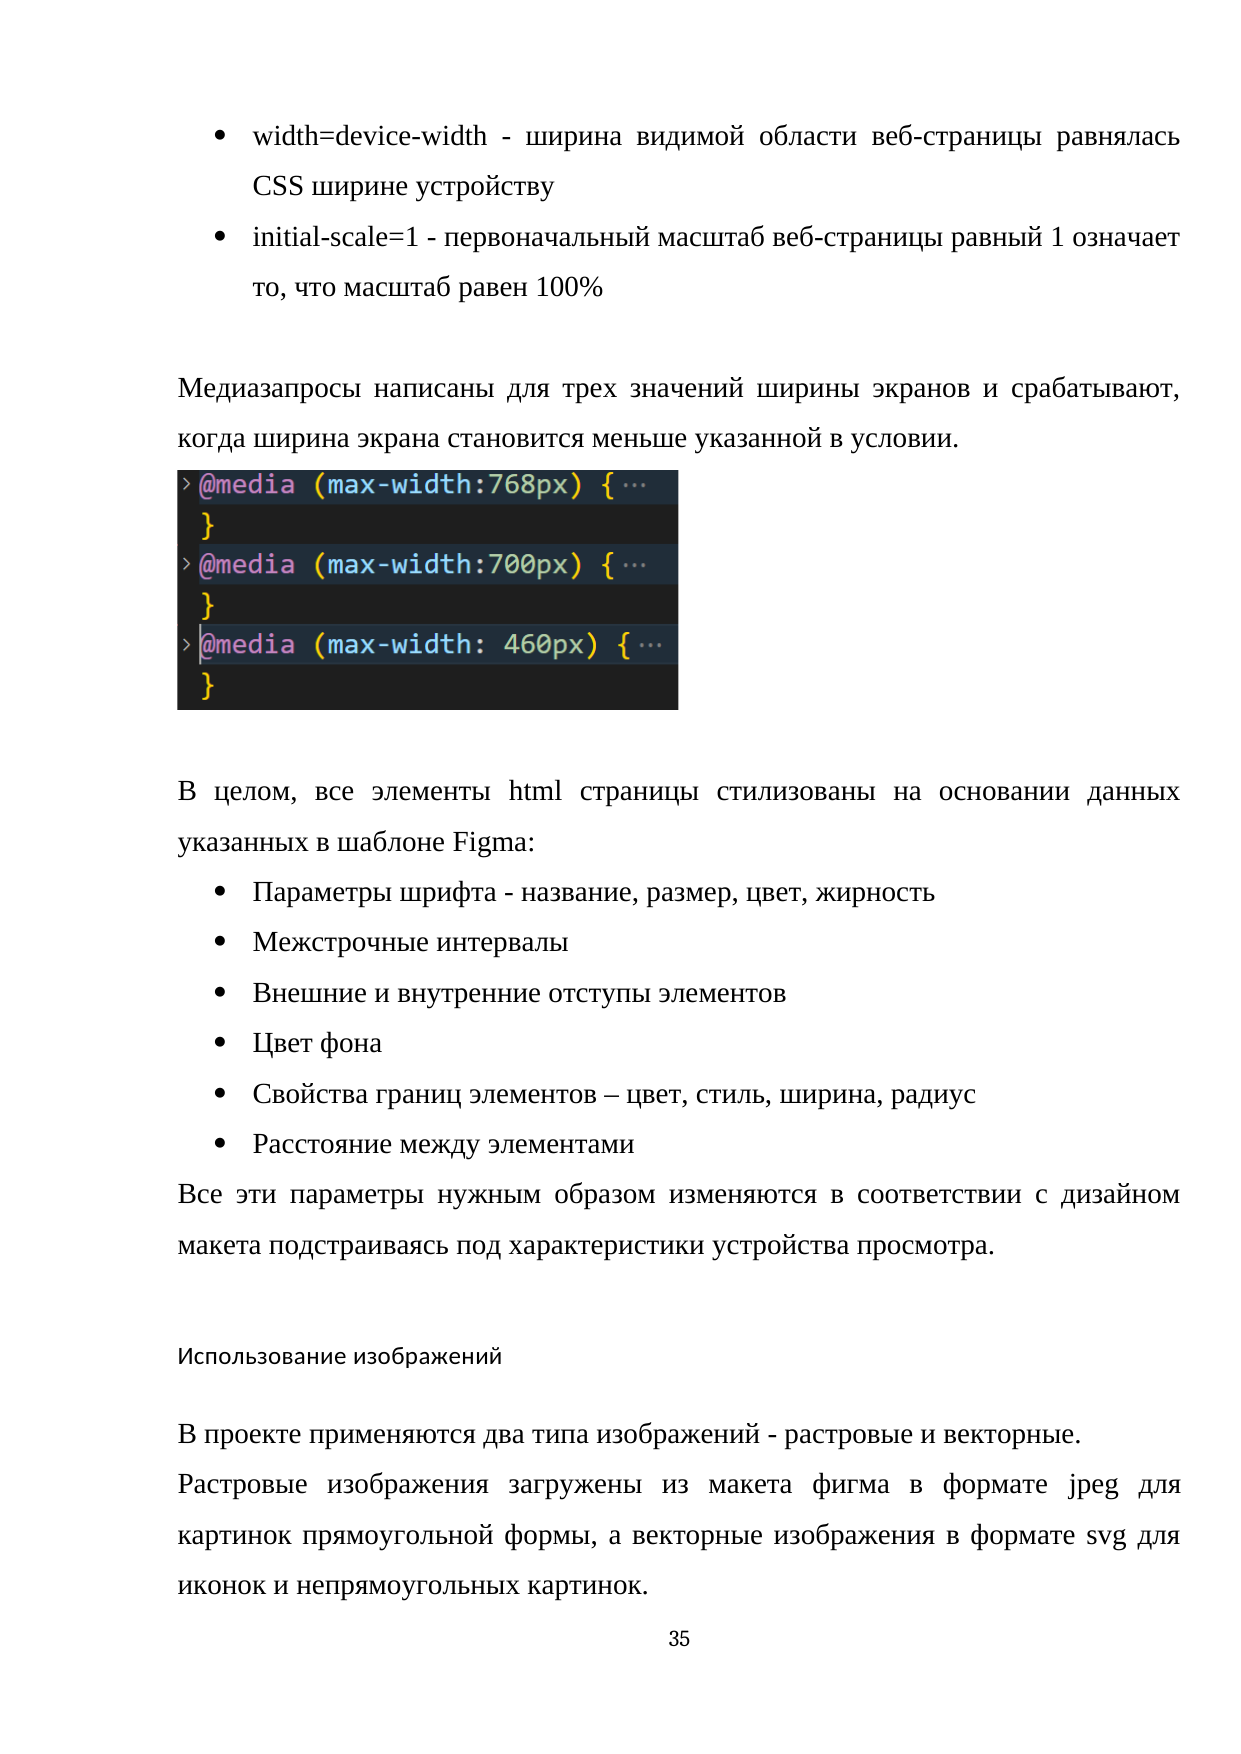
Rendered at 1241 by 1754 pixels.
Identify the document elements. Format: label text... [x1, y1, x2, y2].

list Расстояние между элементами [215, 1126, 1181, 1160]
list Свойства границ элементов – цвет, стиль, ширина, радиус [215, 1076, 1181, 1109]
list initial-scale=1 - первоначальный масштаб веб-страницы равный 1 означает то, что масштаб равен 100% [215, 219, 1181, 303]
text В проекте применяются два типа изображений - растровые и векторные. [177, 1416, 1181, 1450]
text Все эти параметры нужным образом изменяются в соответствии с дизайном макета подстраиваясь под характеристики устройства просмотра. [177, 1177, 1181, 1260]
list Межстрочные интервалы [215, 924, 1181, 958]
list Параметры шрифта - название, размер, цвет, жирность [215, 874, 1181, 908]
text В целом, все элементы html страницы стилизованы на основании данных указанных в шаблоне Figma: [177, 773, 1181, 857]
list width=device-width - ширина видимой области веб-страницы равнялась CSS ширине устройству [215, 118, 1181, 202]
picture [177, 470, 679, 710]
subtitle Использование изображений [177, 1340, 1181, 1371]
list Цвет фона [215, 1025, 1181, 1059]
text Растровые изображения загружены из макета фигма в формате jpeg для картинок прямоугольной формы, а векторные изображения в формате svg для иконок и непрямоугольных картинок. [177, 1467, 1181, 1601]
list Внешние и внутренние отступы элементов [215, 975, 1181, 1008]
text Медиазапросы написаны для трех значений ширины экранов и срабатывают, когда ширина экрана становится меньше указанной в условии. [177, 370, 1181, 454]
